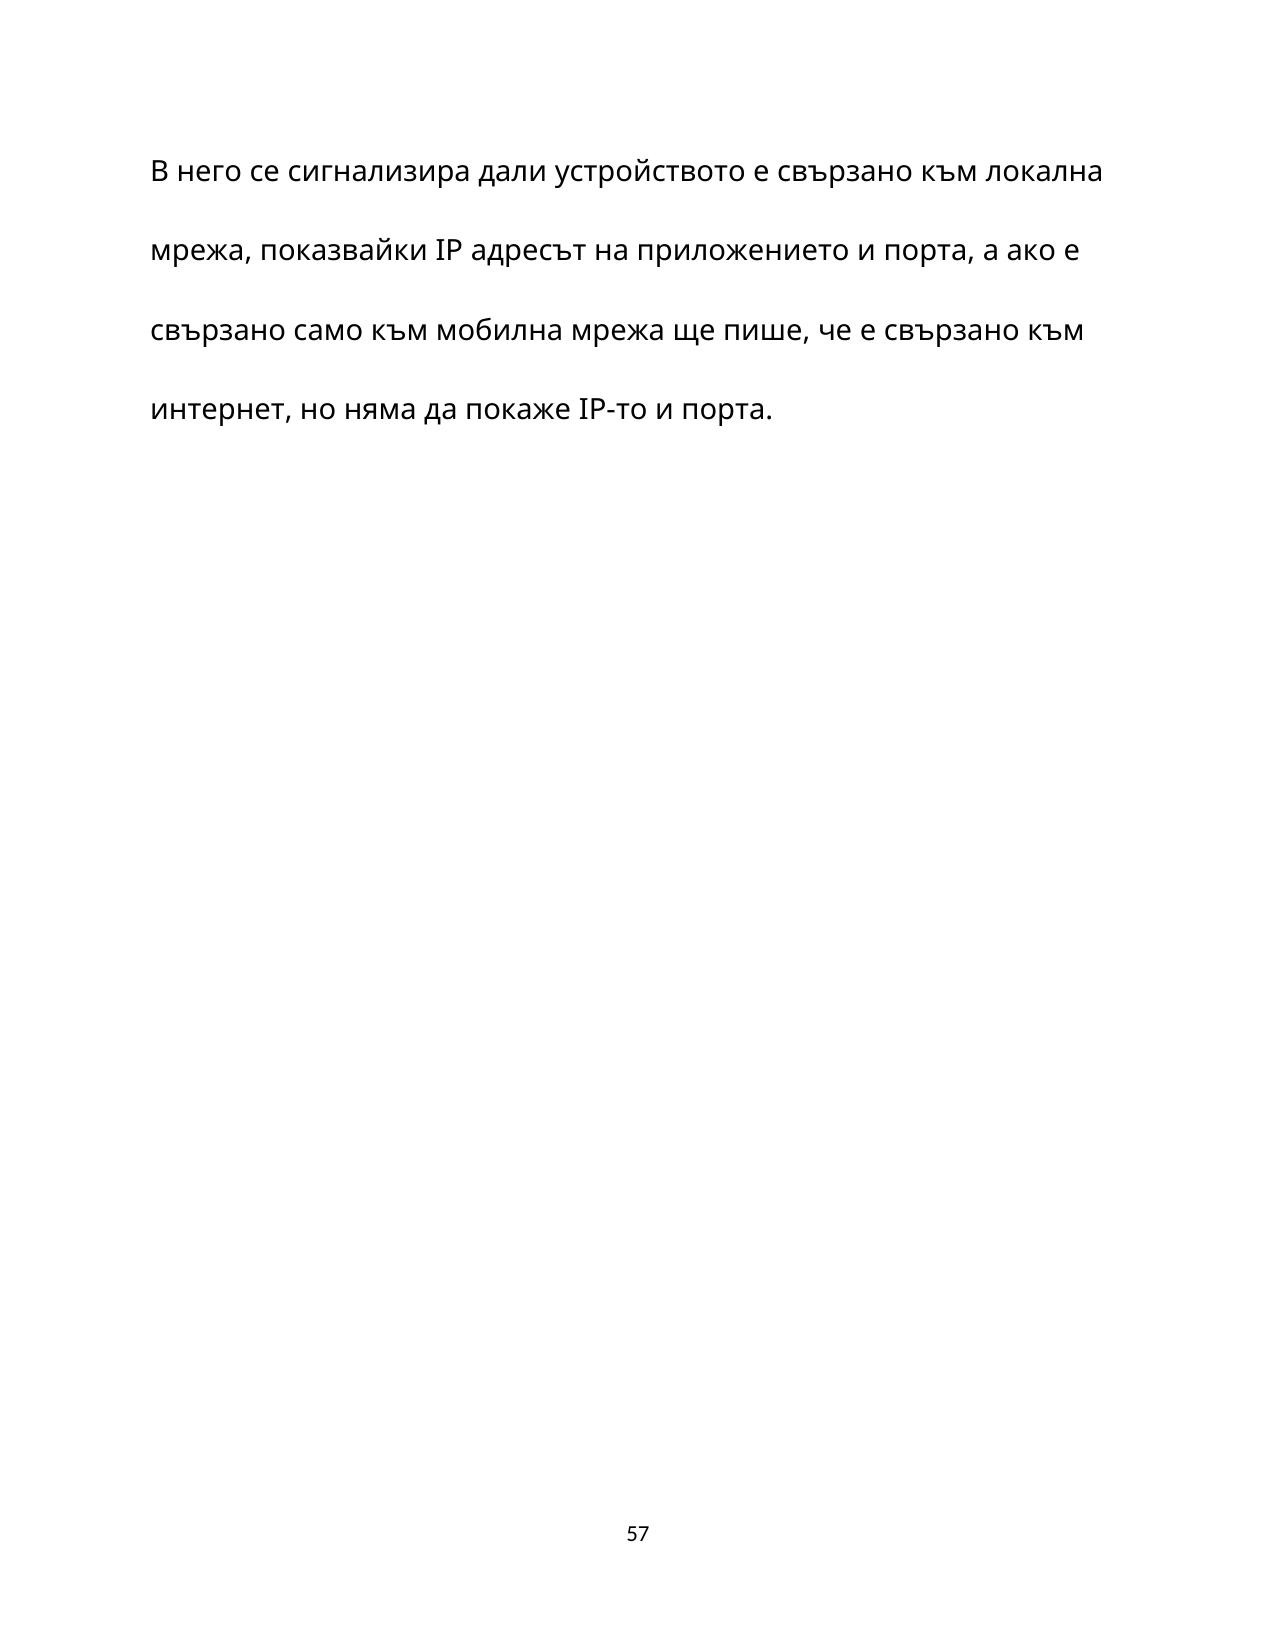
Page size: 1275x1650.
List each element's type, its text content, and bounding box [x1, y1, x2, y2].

text В него се сигнализира дали устройството е свързано към локална мрежа, показвайки IP адресът на приложението и порта, а ако е свързано само към мобилна мрежа ще пише, че е свързано към интернет, но няма да покаже IP-то и порта. [150, 150, 1125, 428]
